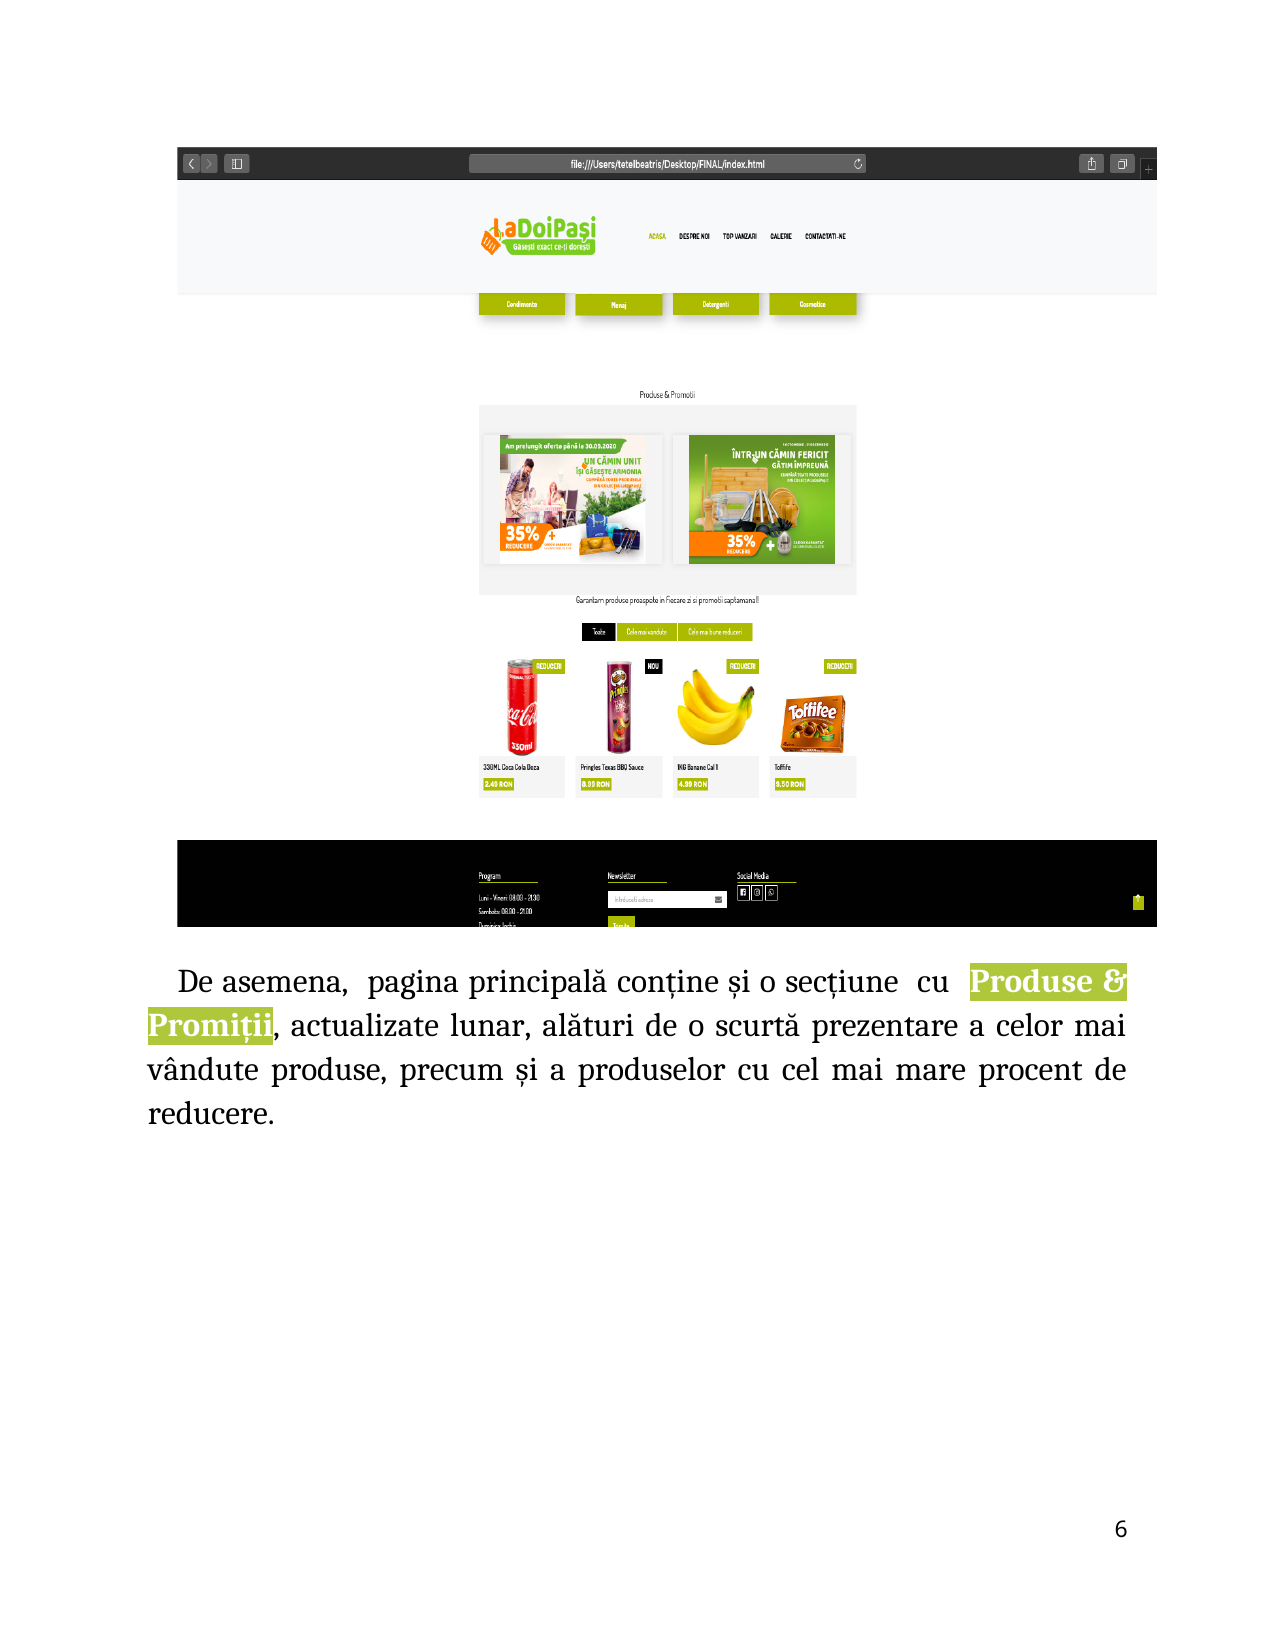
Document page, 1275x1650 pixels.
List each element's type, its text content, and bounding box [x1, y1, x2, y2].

picture [177, 147, 1157, 927]
text De asemena, pagina principală conține și o secțiune cu Produse & Promiții, actualizate lunar, alături de o scurtă prezentare a celor mai vândute produse, precum și a produselor cu cel mai mare procent de reducere. [148, 963, 1127, 1133]
